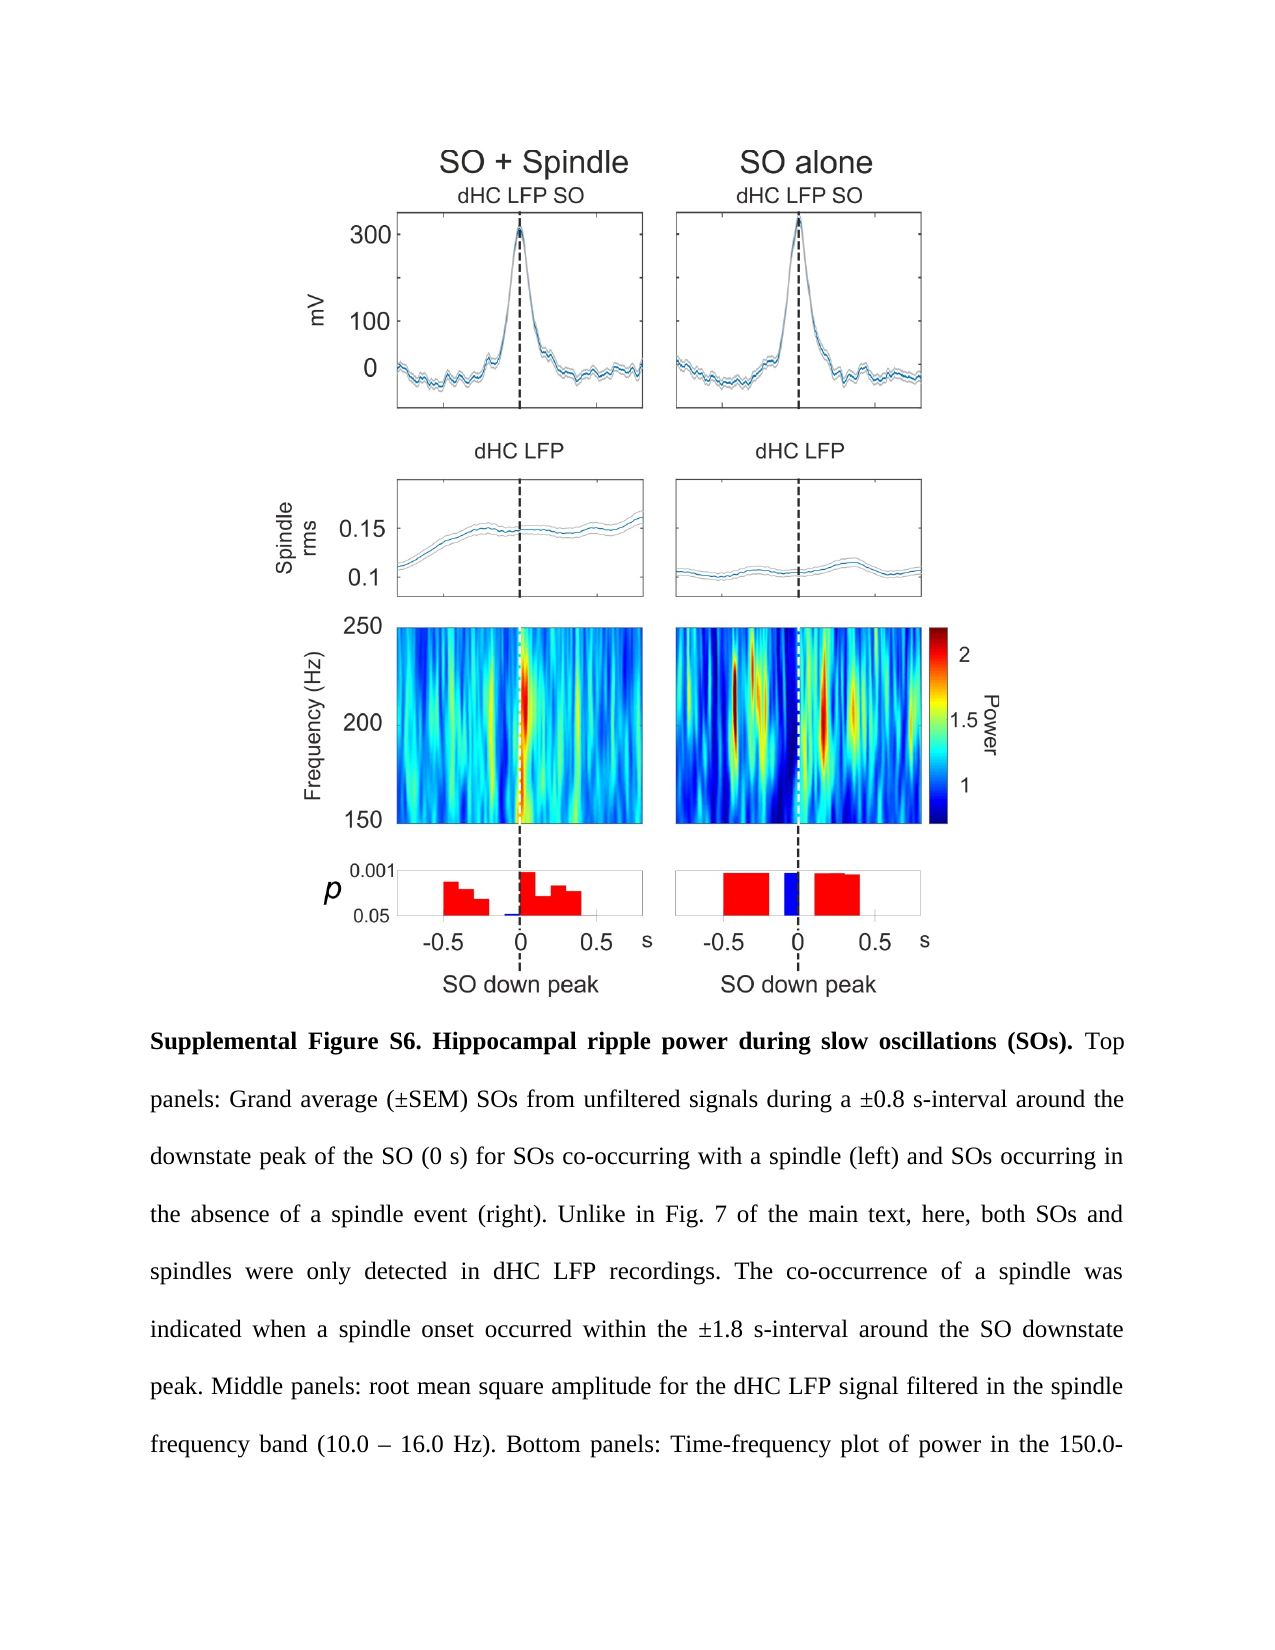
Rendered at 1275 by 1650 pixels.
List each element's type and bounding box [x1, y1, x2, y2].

text [150, 1026, 1125, 1458]
picture [275, 150, 1000, 997]
